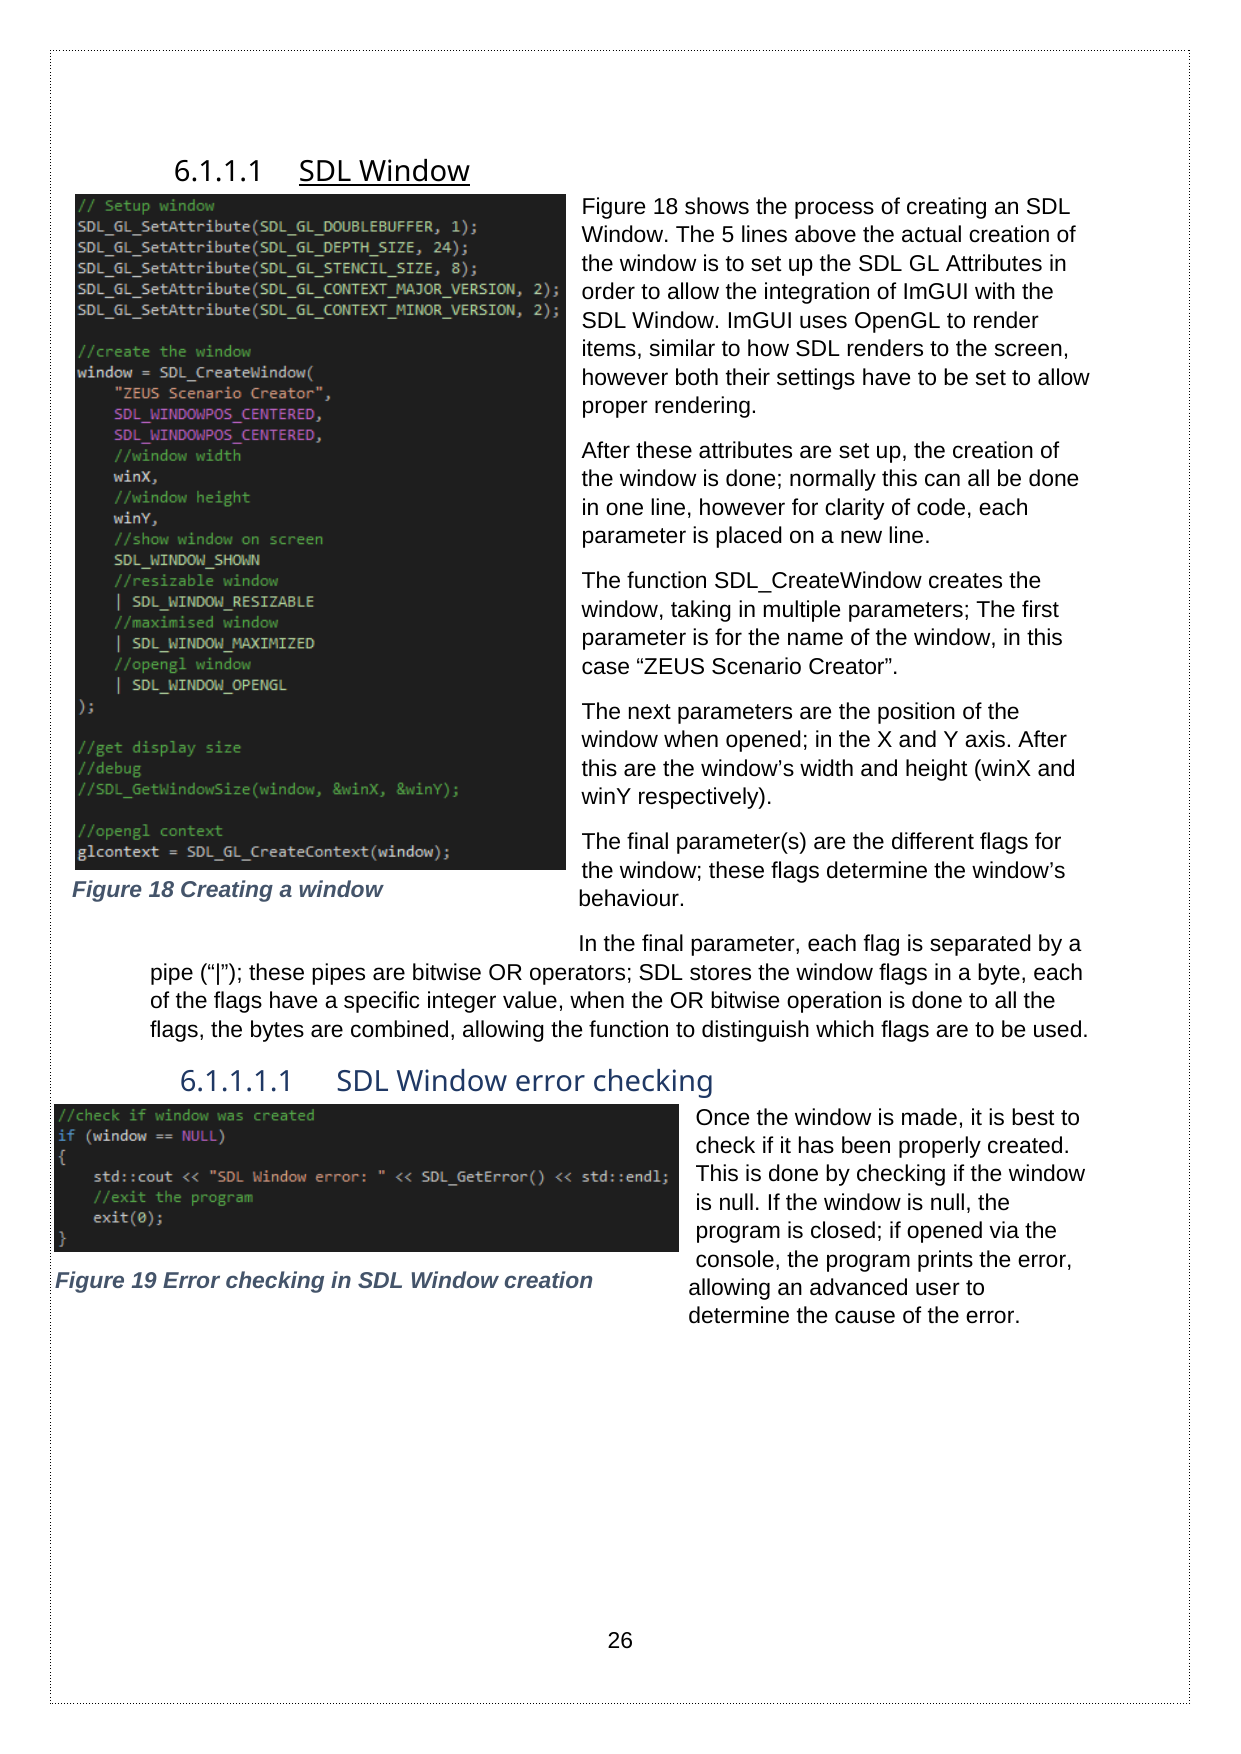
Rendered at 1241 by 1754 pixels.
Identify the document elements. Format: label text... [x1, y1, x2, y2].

text The next parameters are the position of the window when opened; in the X and Y axis. After this are the window’s width and height (winX and winY respectively). [566, 698, 1090, 809]
text After these attributes are set up, the creation of the window is done; normally this can all be done in one line, however for clarity of code, each parameter is placed on a new line. [566, 437, 1090, 549]
picture [75, 194, 566, 870]
text In the final parameter, each flag is separated by a pipe (“|”); these pipes are bitwise OR operators; SDL stores the window flags in a byte, each of the flags have a specific integer value, when the OR bitwise operation is done to all the flags, the bytes are combined, allowing the function to distinguish which flags are to be used. [150, 930, 1090, 1042]
text Figure 18 shows the process of creating an SDL Window. The 5 lines above the actual creation of the window is to set up the SDL GL Attributes in order to allow the integration of ImGUI with the SDL Window. ImGUI uses OpenGL to render items, similar to how SDL renders to the screen, however both their settings have to be set to allow proper rendering. [150, 193, 1090, 418]
picture [54, 1104, 679, 1252]
subtitle SDL Window [174, 150, 1090, 190]
text The final parameter(s) are the different flags for the window; these flags determine the window’s behaviour. [150, 828, 1090, 911]
subtitle SDL Window error checking [179, 1061, 1090, 1100]
text The function SDL_CreateWindow creates the window, taking in multiple parameters; The first parameter is for the name of the window, in this case “ZEUS Scenario Creator”. [566, 567, 1090, 679]
